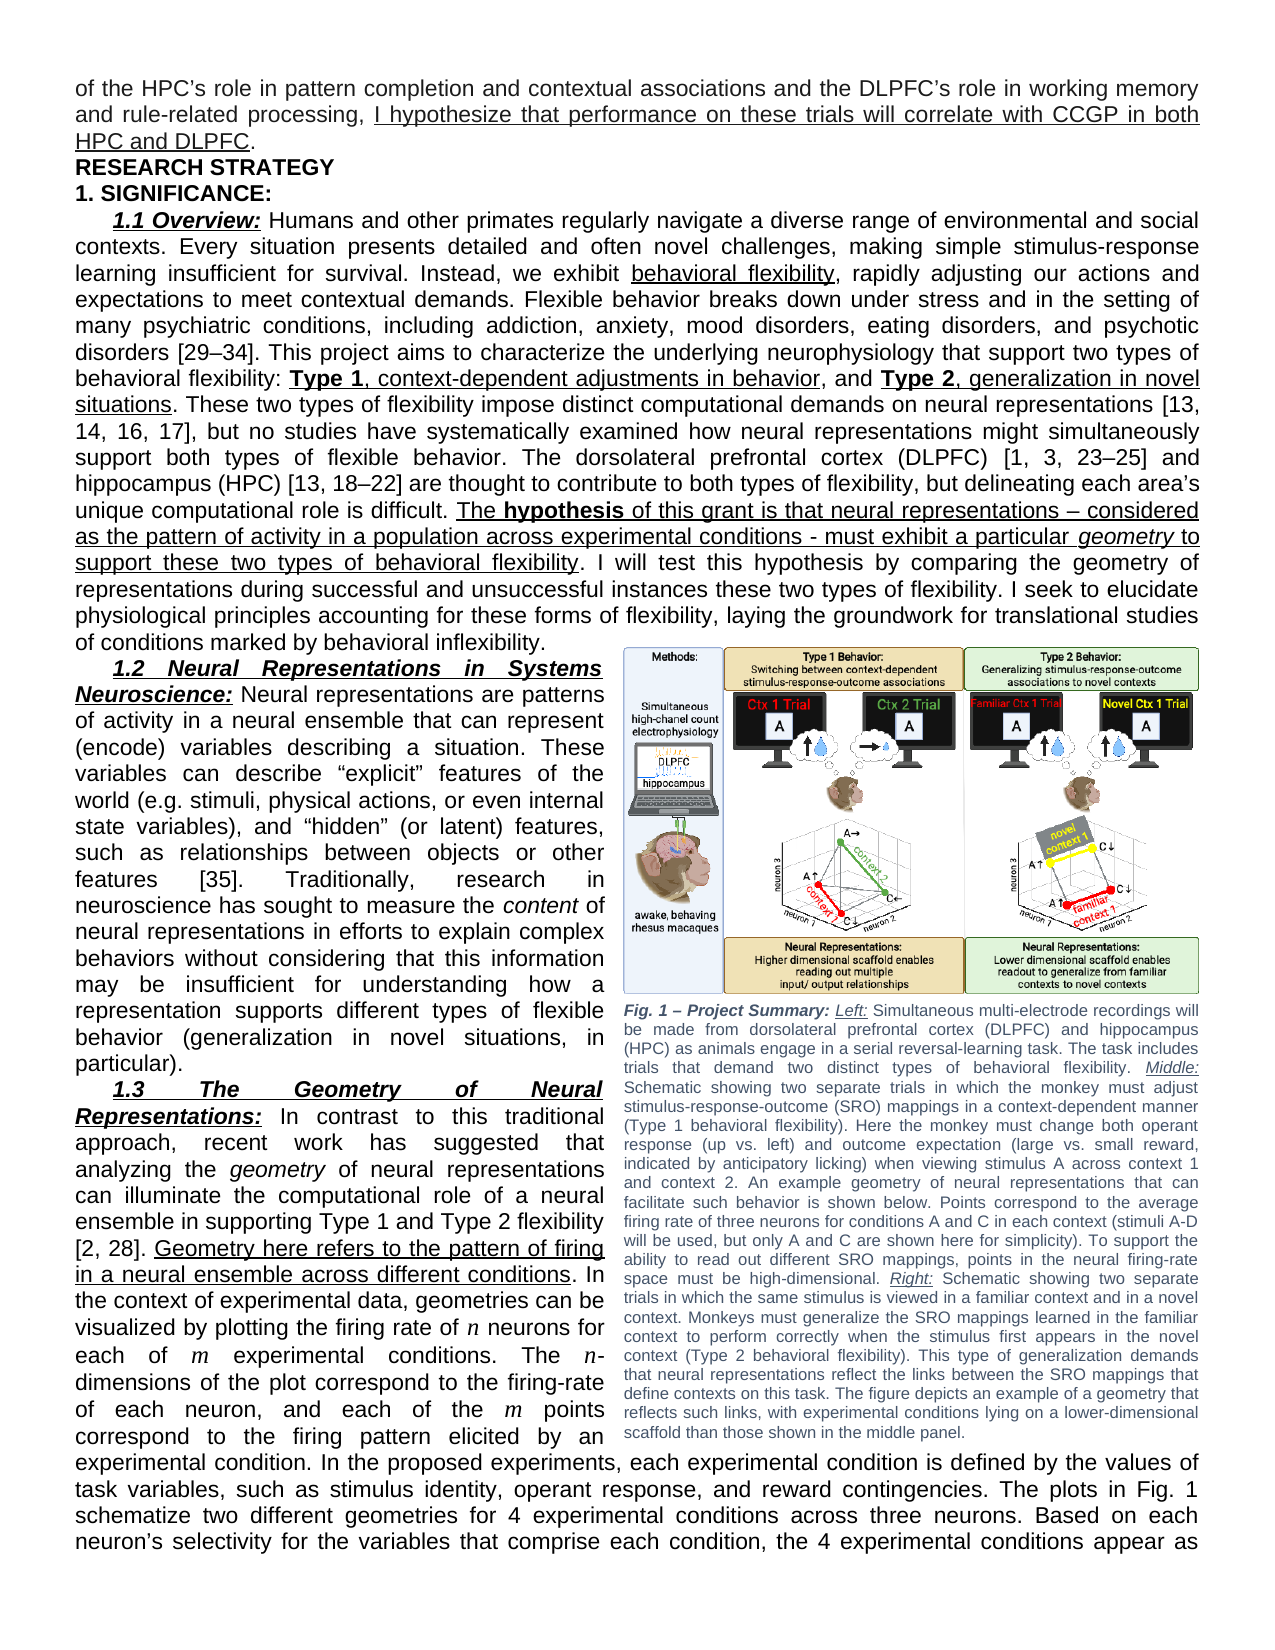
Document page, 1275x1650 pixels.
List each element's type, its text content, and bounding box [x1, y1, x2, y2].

list 1. SIGNIFICANCE: [75, 180, 1200, 207]
list 1.1 Overview: Humans and other primates regularly navigate a diverse range of environmental and social contexts. Every situation presents detailed and often novel challenges, making simple stimulus-response learning insufficient for survival. Instead, we exhibit behavioral flexibility, rapidly adjusting our actions and expectations to meet contextual demands. Flexible behavior breaks down under stress and in the setting of many psychiatric conditions, including addiction, anxiety, mood disorders, eating disorders, and psychotic disorders [29–34]. This project aims to characterize the underlying neurophysiology that support two types of behavioral flexibility: Type 1, context-dependent adjustments in behavior, and Type 2, generalization in novel situations. These two types of flexibility impose distinct computational demands on neural representations [13, 14, 16, 17], but no studies have systematically examined how neural representations might simultaneously support both types of flexible behavior. The dorsolateral prefrontal cortex (DLPFC) [1, 3, 23–25] and hippocampus (HPC) [13, 18–22] are thought to contribute to both types of flexibility, but delineating each area’s unique computational role is difficult. The hypothesis of this grant is that neural representations – considered as the pattern of activity in a population across experimental conditions - must exhibit a particular geometry to support these two types of behavioral flexibility. I will test this hypothesis by comparing the geometry of representations during successful and unsuccessful instances these two types of flexibility. I seek to elucidate physiological principles accounting for these forms of flexibility, laying the groundwork for translational studies of conditions marked by behavioral inflexibility. [75, 207, 1200, 655]
picture [623, 647, 1199, 994]
text RESEARCH STRATEGY [75, 154, 1200, 180]
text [75, 1076, 1200, 1554]
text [75, 75, 1200, 154]
